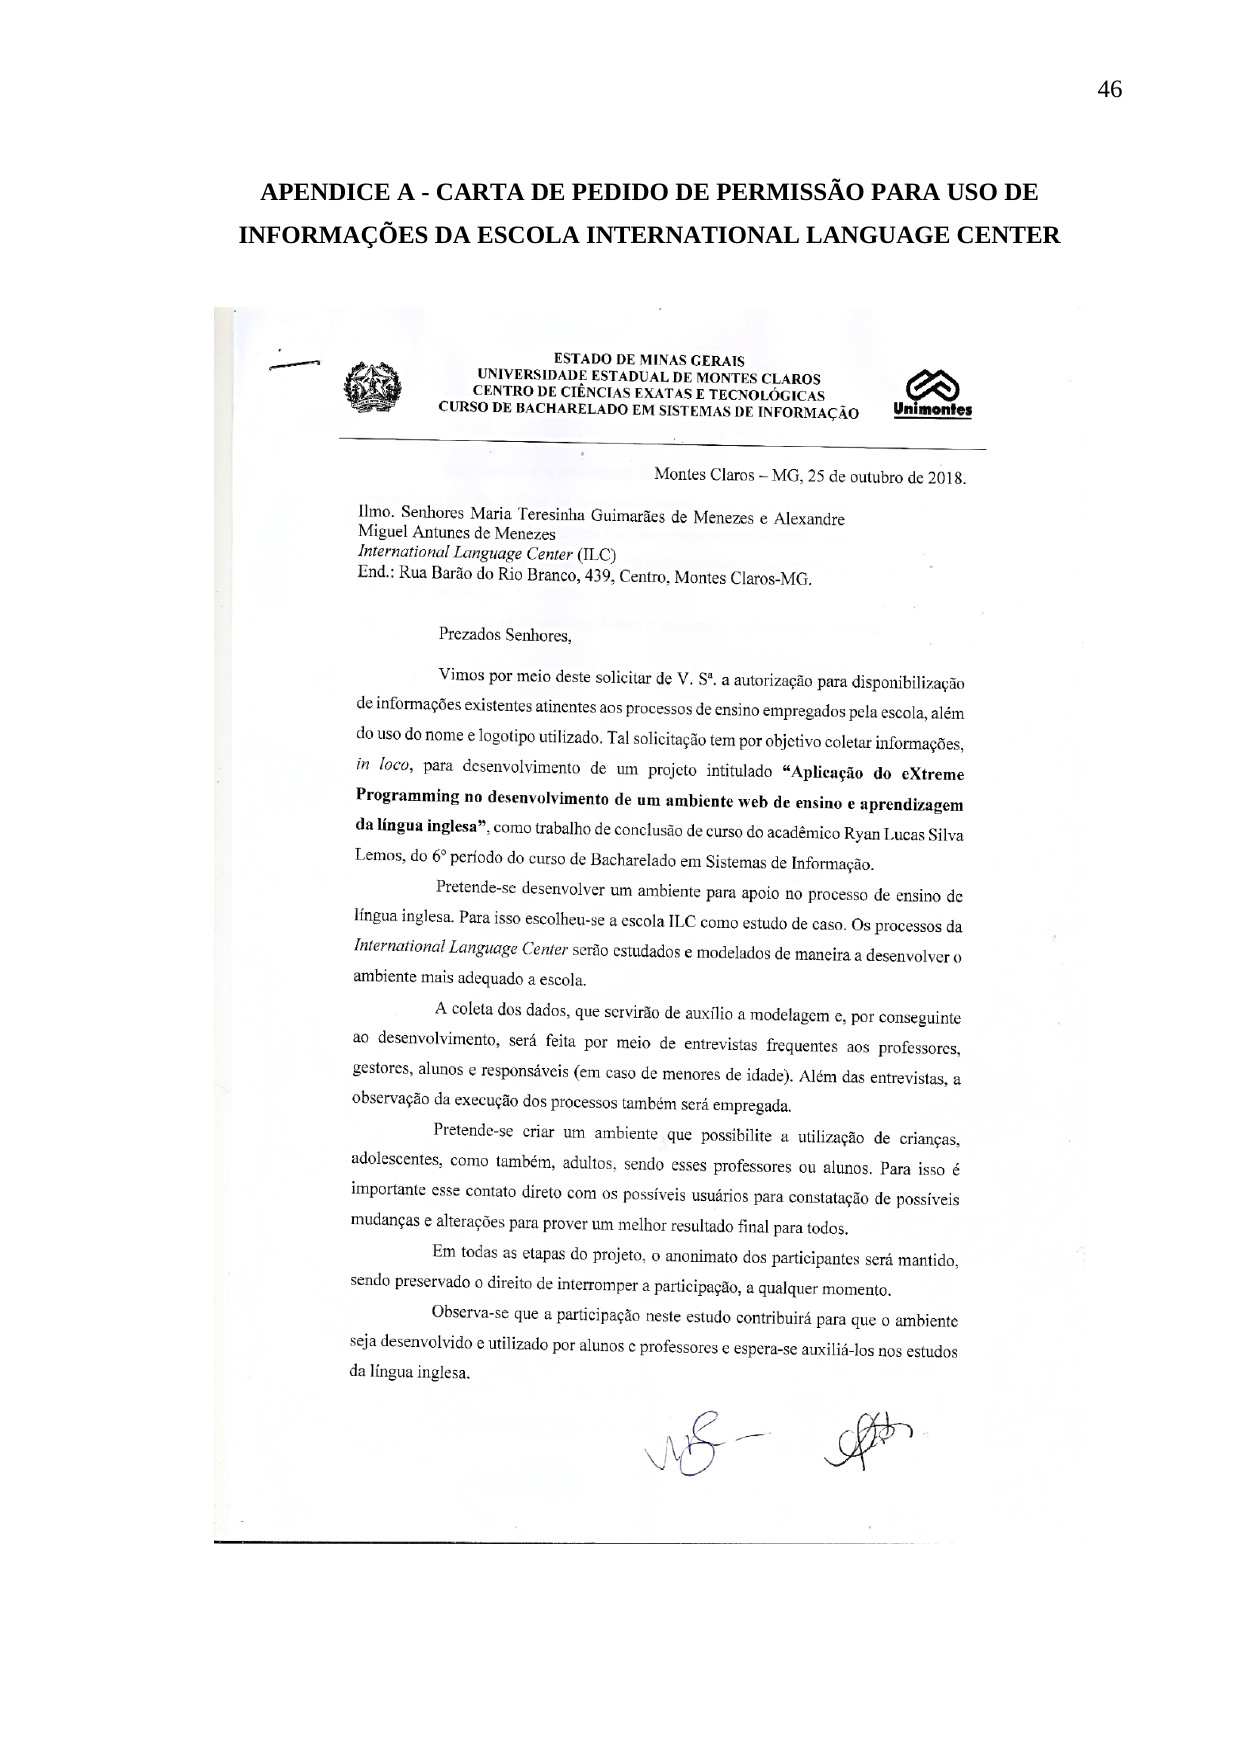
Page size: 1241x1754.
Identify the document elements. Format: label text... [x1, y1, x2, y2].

picture [214, 308, 1086, 1543]
subtitle Apendice A - carta de pedido de permissão para uso de informações da escola International language center [177, 177, 1122, 249]
